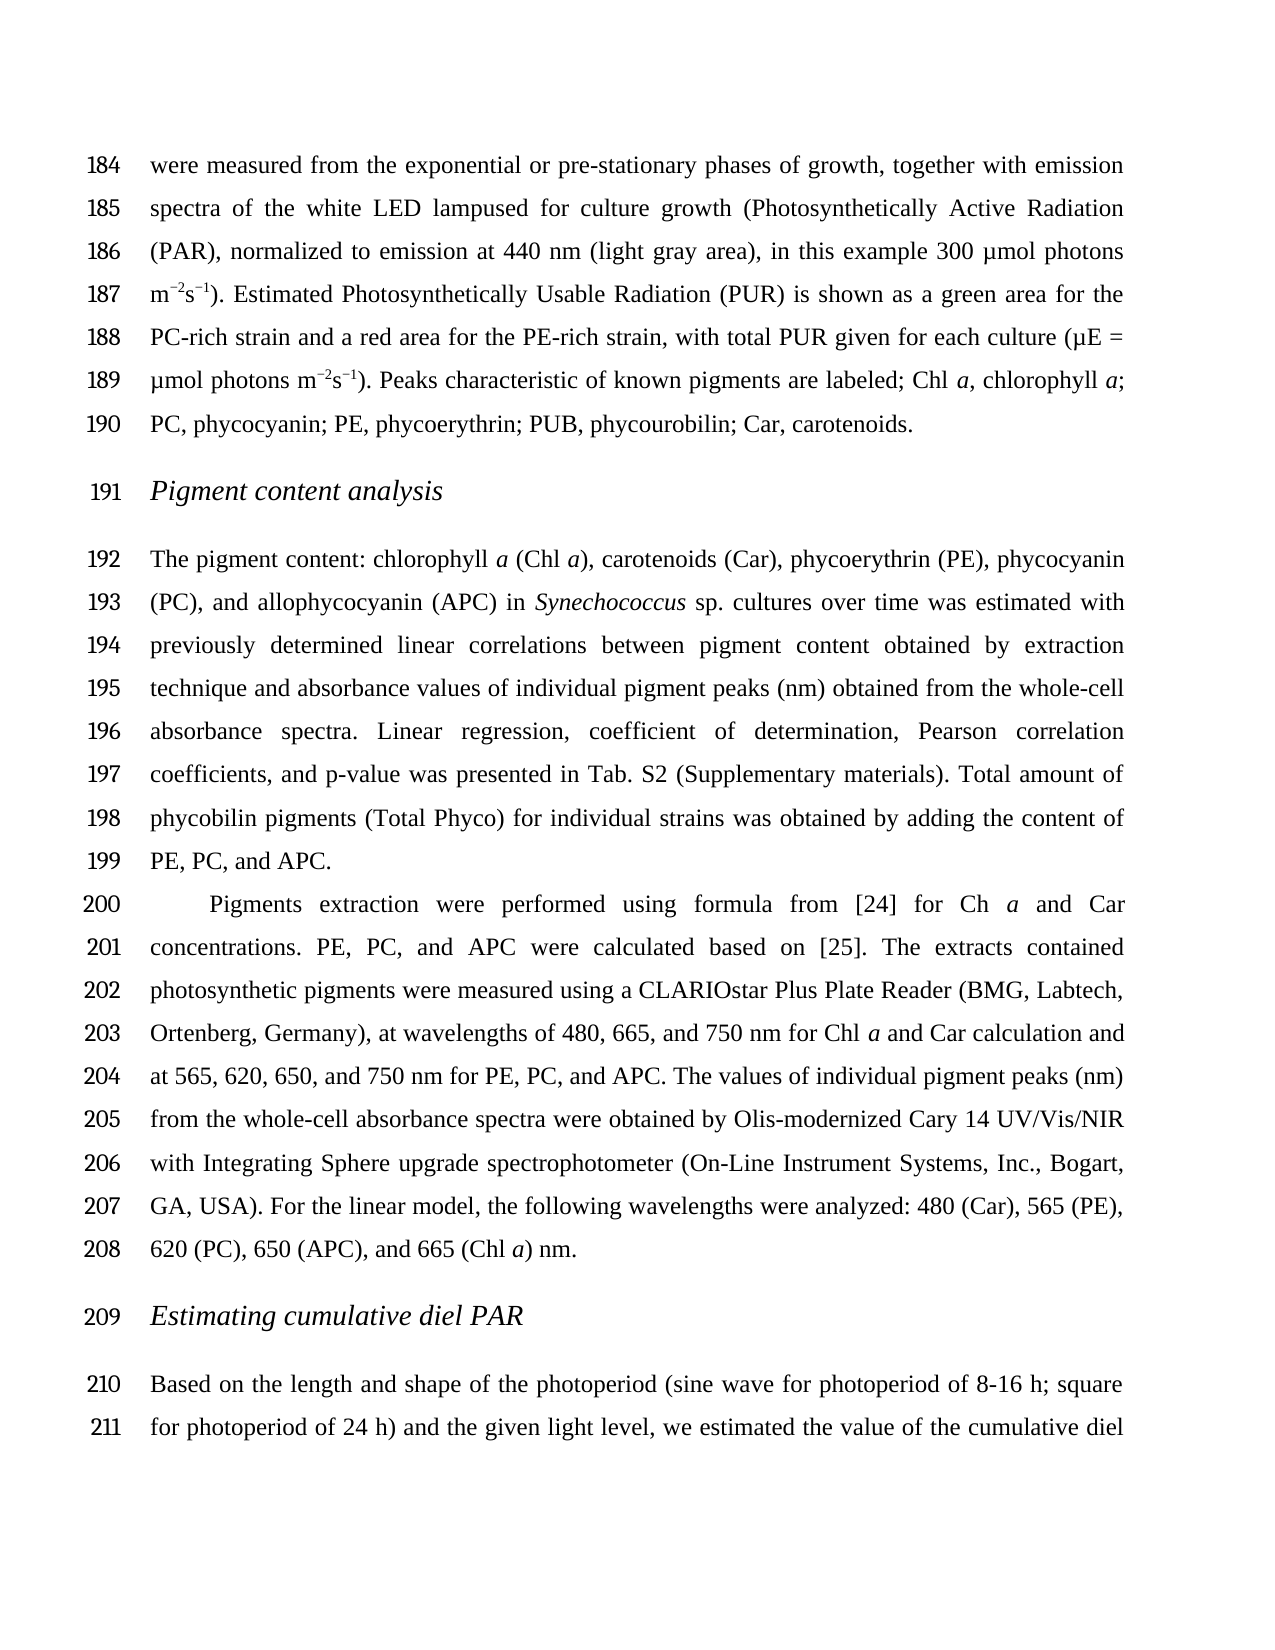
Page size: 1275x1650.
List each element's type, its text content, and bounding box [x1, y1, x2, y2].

text Pigments extraction were performed using formula from [24] for Ch a and Car concentrations. PE, PC, and APC were calculated based on [25]. The extracts contained photosynthetic pigments were measured using a CLARIOstar Plus Plate Reader (BMG, Labtech, Ortenberg, Germany), at wavelengths of 480, 665, and 750 nm for Chl a and Car calculation and at 565, 620, 650, and 750 nm for PE, PC, and APC. The values of individual pigment peaks (nm) from the whole-cell absorbance spectra were obtained by Olis-modernized Cary 14 UV/Vis/NIR with Integrating Sphere upgrade spectrophotometer (On-Line Instrument Systems, Inc., Bogart, GA, USA). For the linear model, the following wavelengths were analyzed: 480 (Car), 565 (PE), 620 (PC), 650 (APC), and 665 (Chl a) nm. [150, 889, 1125, 1263]
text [150, 150, 1125, 437]
subtitle Estimating cumulative diel PAR [150, 1298, 1125, 1331]
subtitle Pigment content analysis [150, 473, 1125, 506]
text The pigment content: chlorophyll a (Chl a), carotenoids (Car), phycoerythrin (PE), phycocyanin (PC), and allophycocyanin (APC) in Synechococcus sp. cultures over time was estimated with previously determined linear correlations between pigment content obtained by extraction technique and absorbance values of individual pigment peaks (nm) obtained from the whole-cell absorbance spectra. Linear regression, coefficient of determination, Pearson correlation coefficients, and p-value was presented in Tab. S2 (Supplementary materials). Total amount of phycobilin pigments (Total Phyco) for individual strains was obtained by adding the content of PE, PC, and APC. [150, 544, 1125, 874]
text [150, 1369, 1125, 1441]
